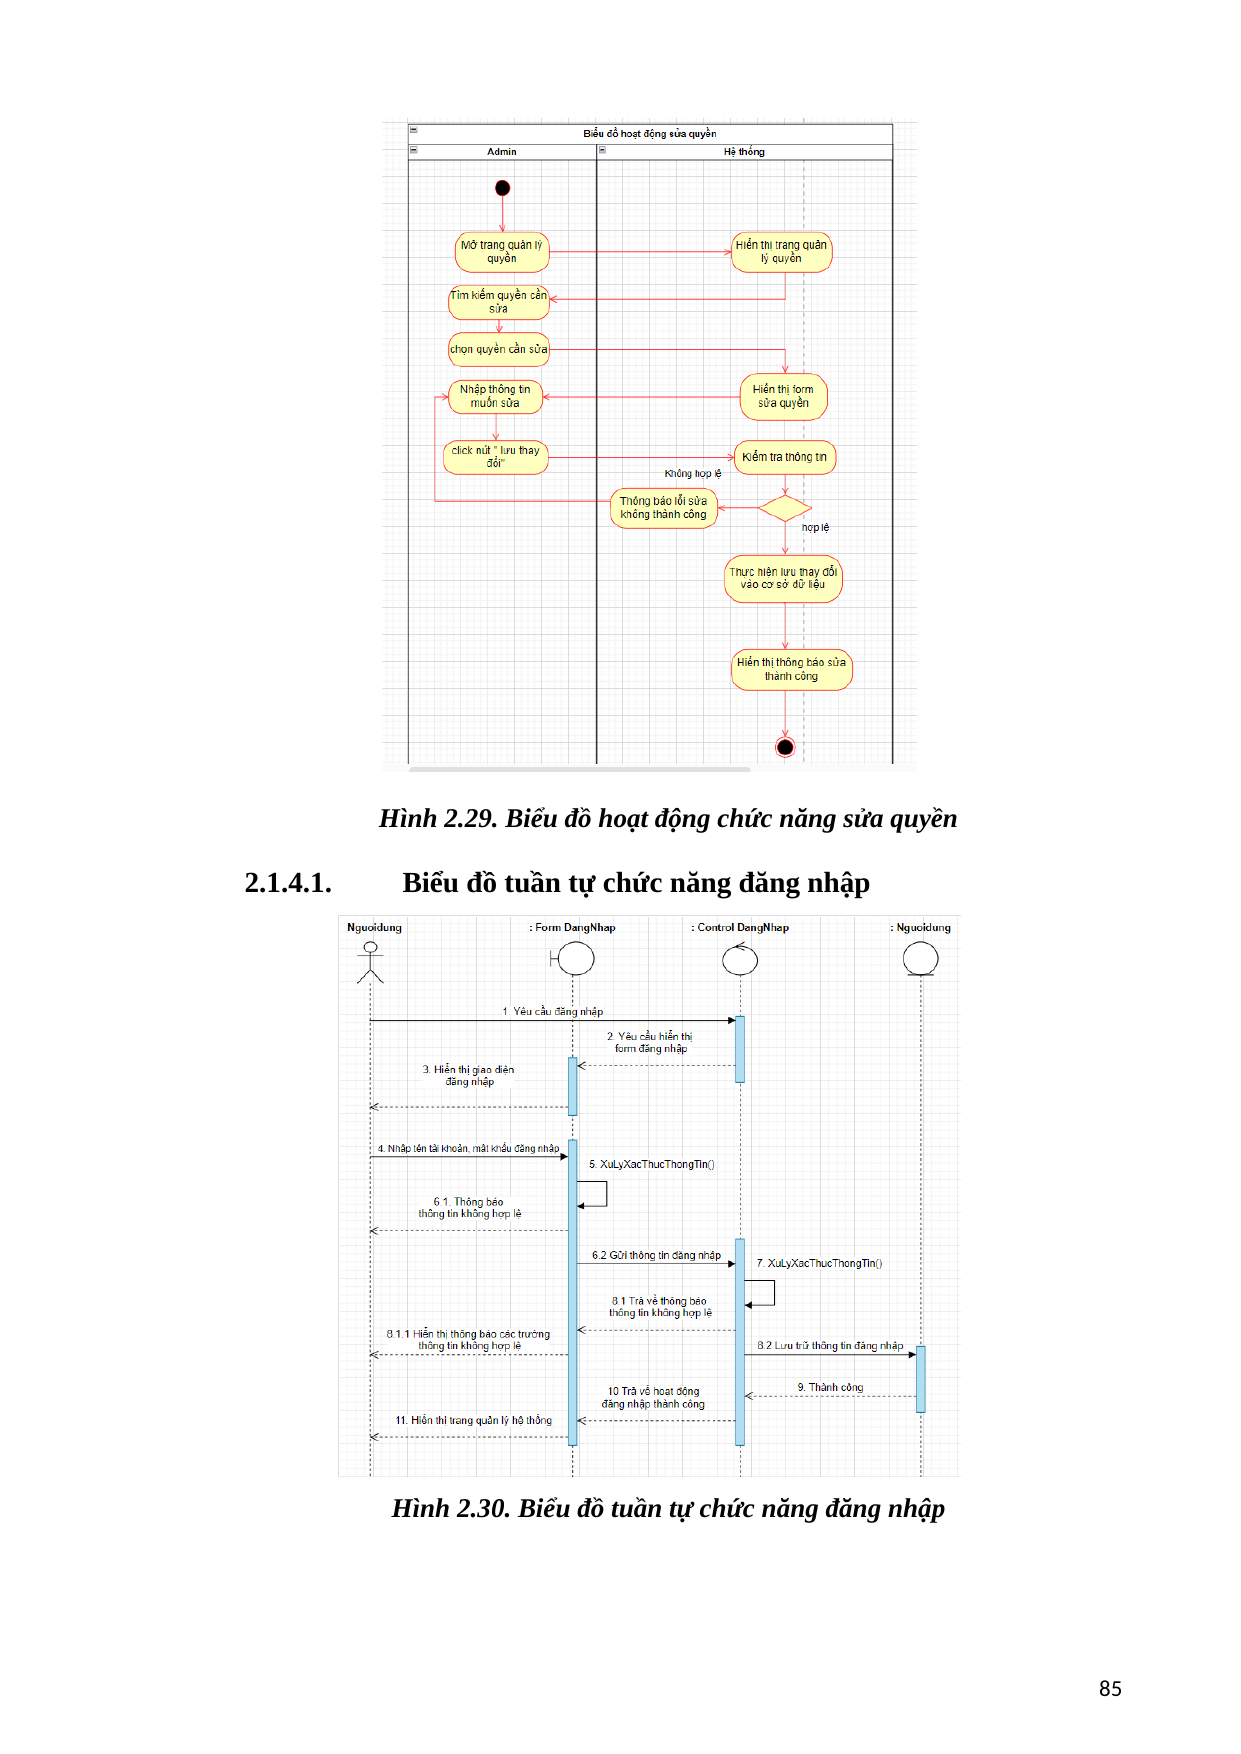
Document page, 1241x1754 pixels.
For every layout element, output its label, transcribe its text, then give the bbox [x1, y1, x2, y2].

text Hình 2.30. Biểu đồ tuần tự chức năng đăng nhập [215, 1492, 1122, 1524]
picture [338, 915, 962, 1477]
picture [382, 118, 917, 772]
text Hình 2.29. Biểu đồ hoạt động chức năng sửa quyền [215, 802, 1122, 833]
subtitle Biểu đồ tuần tự chức năng đăng nhập [244, 865, 1122, 899]
